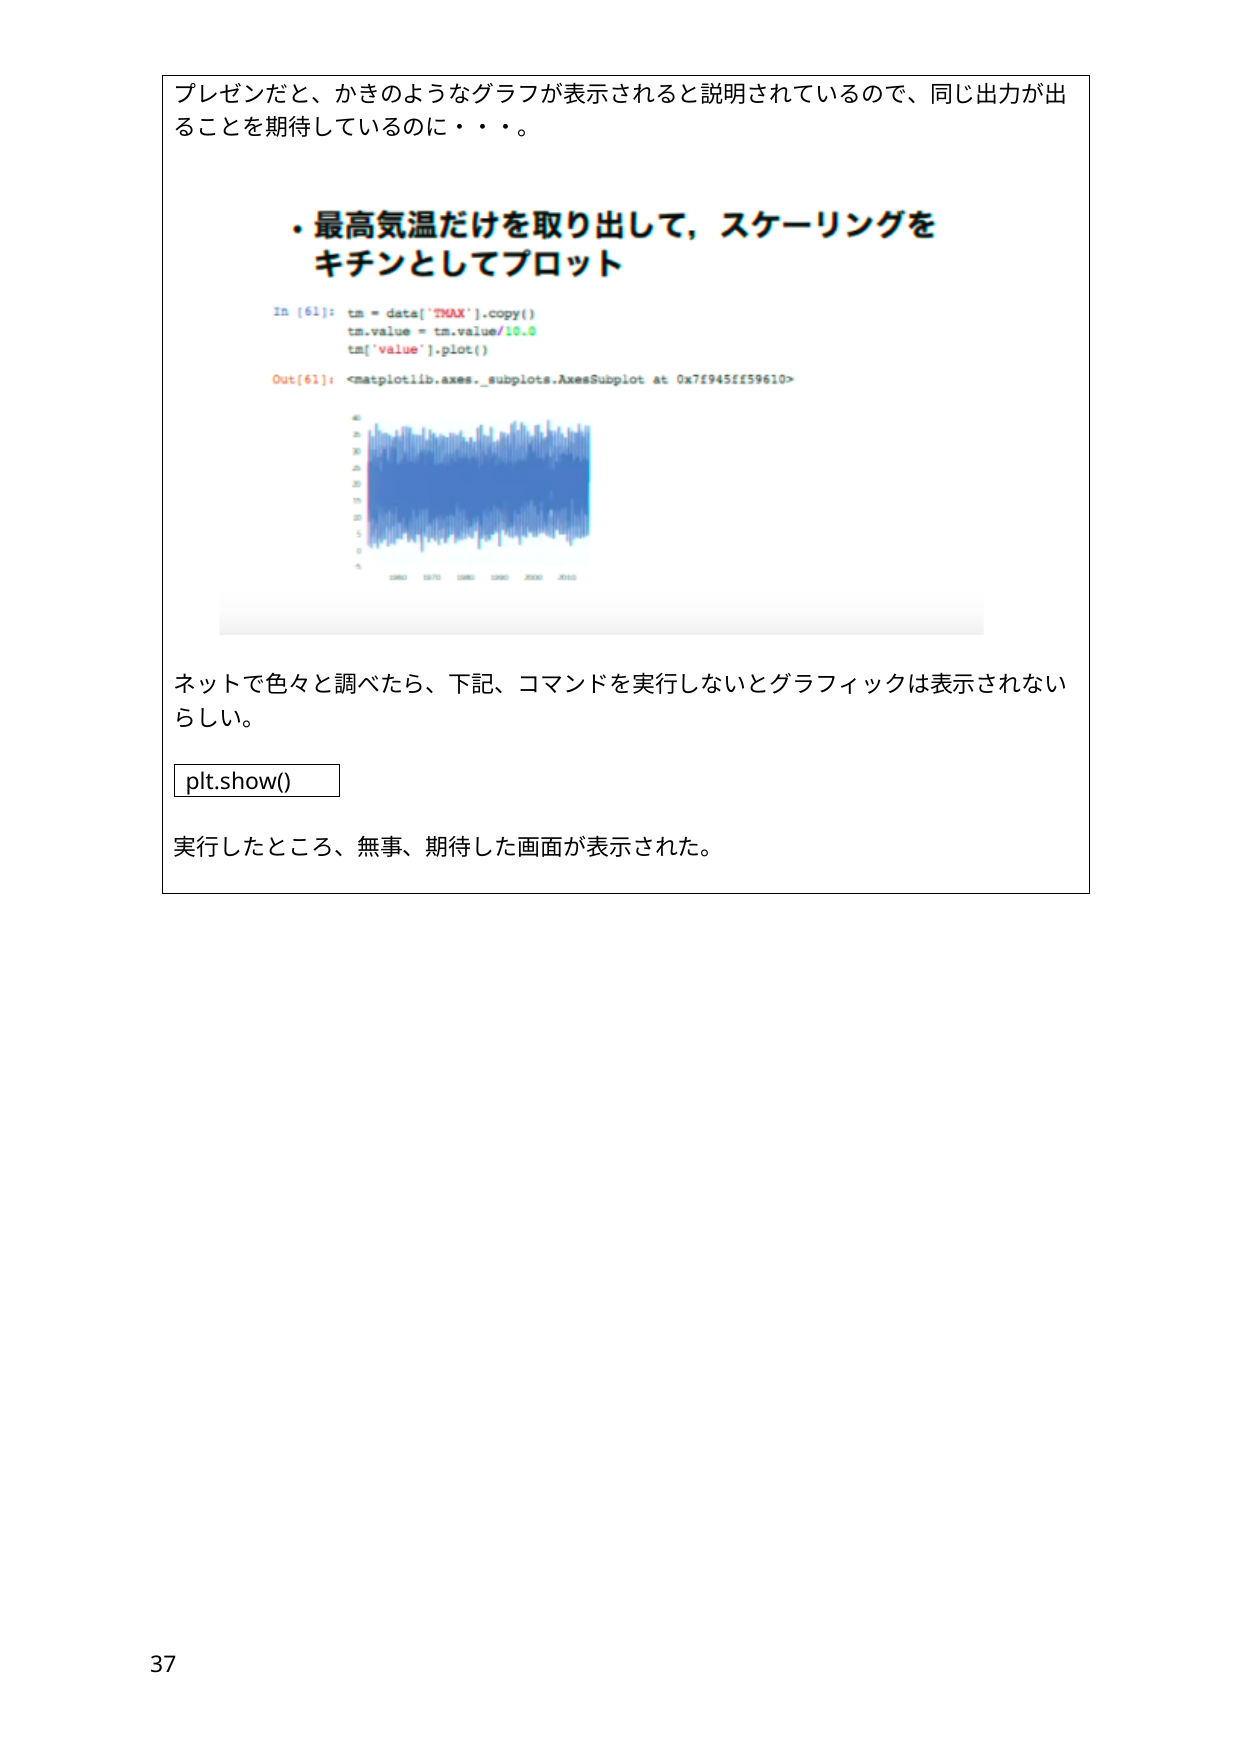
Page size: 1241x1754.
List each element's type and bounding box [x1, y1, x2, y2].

table_cell [163, 76, 1089, 893]
picture [219, 173, 984, 635]
